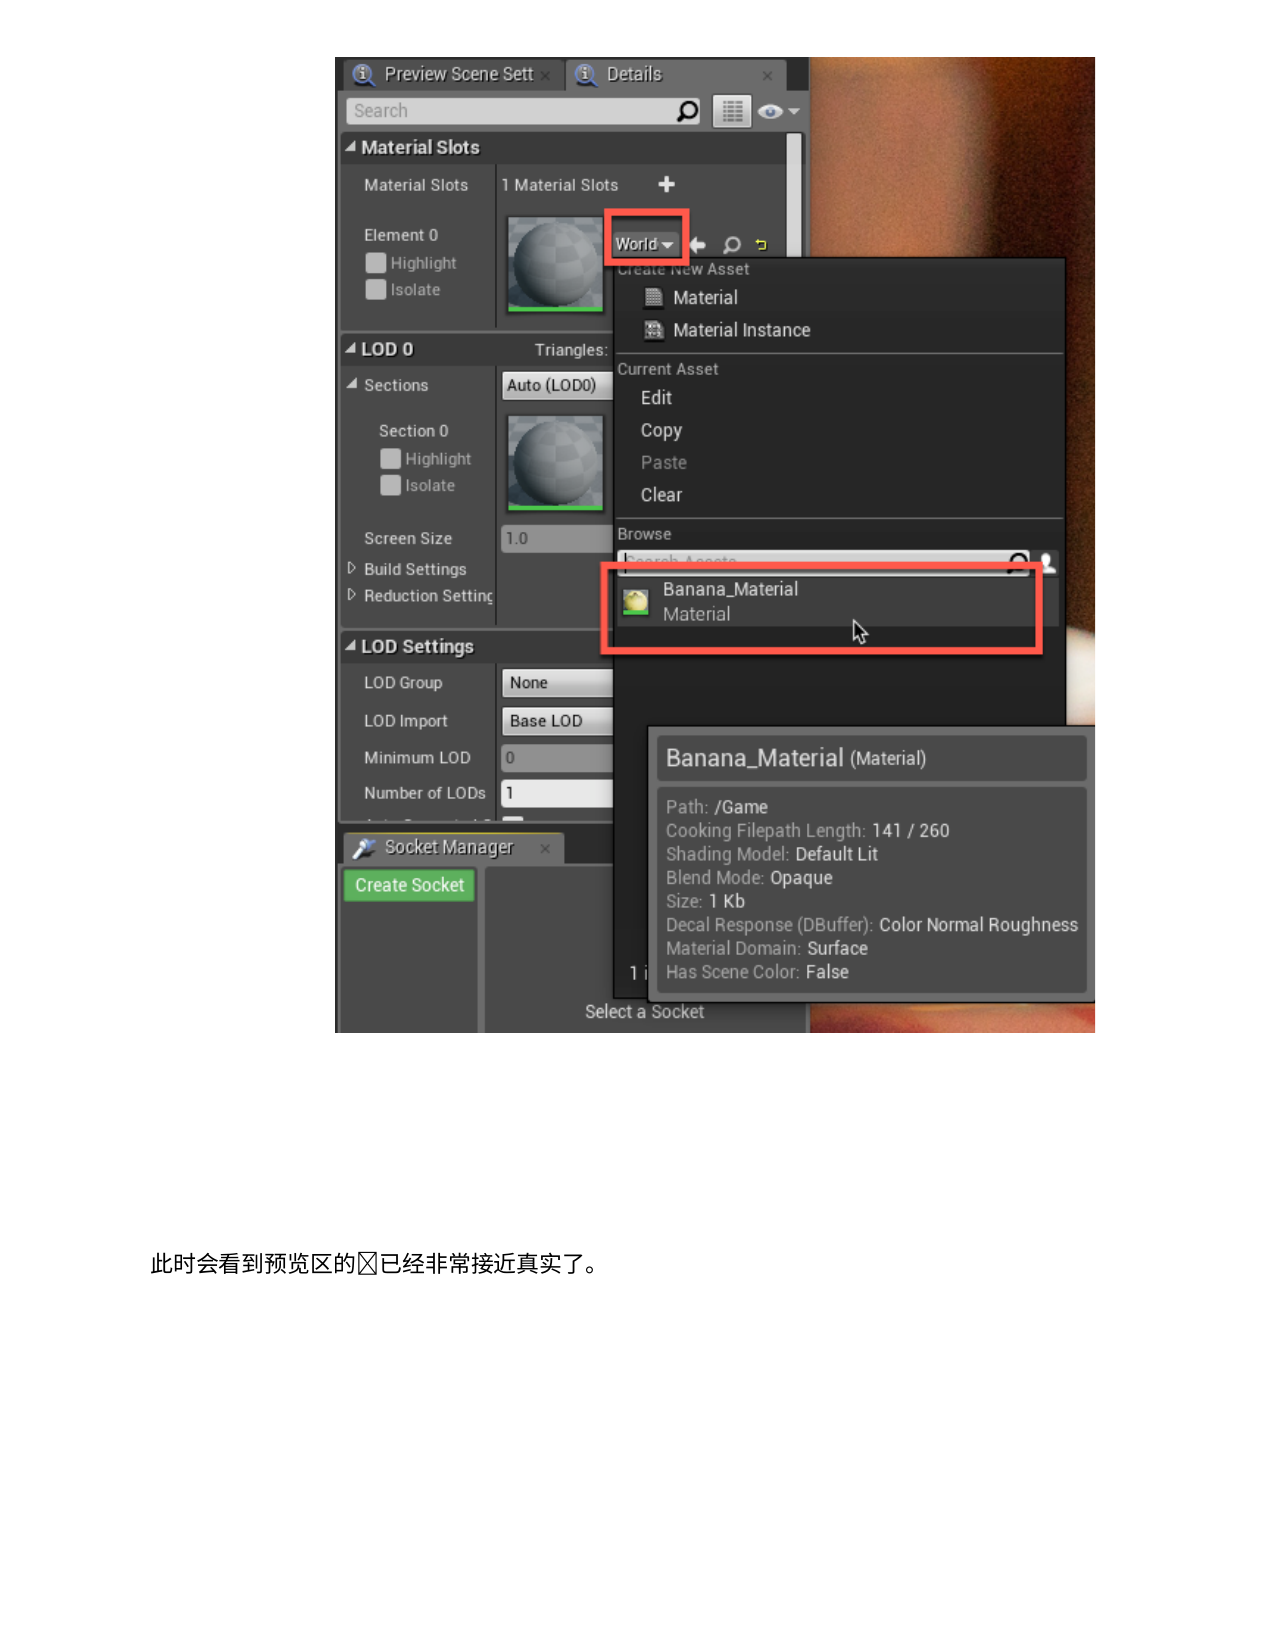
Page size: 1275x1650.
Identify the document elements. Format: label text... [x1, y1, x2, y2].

picture [335, 57, 1096, 1033]
text 此时会看到预览区的🍌已经非常接近真实了。 [150, 1245, 1125, 1279]
